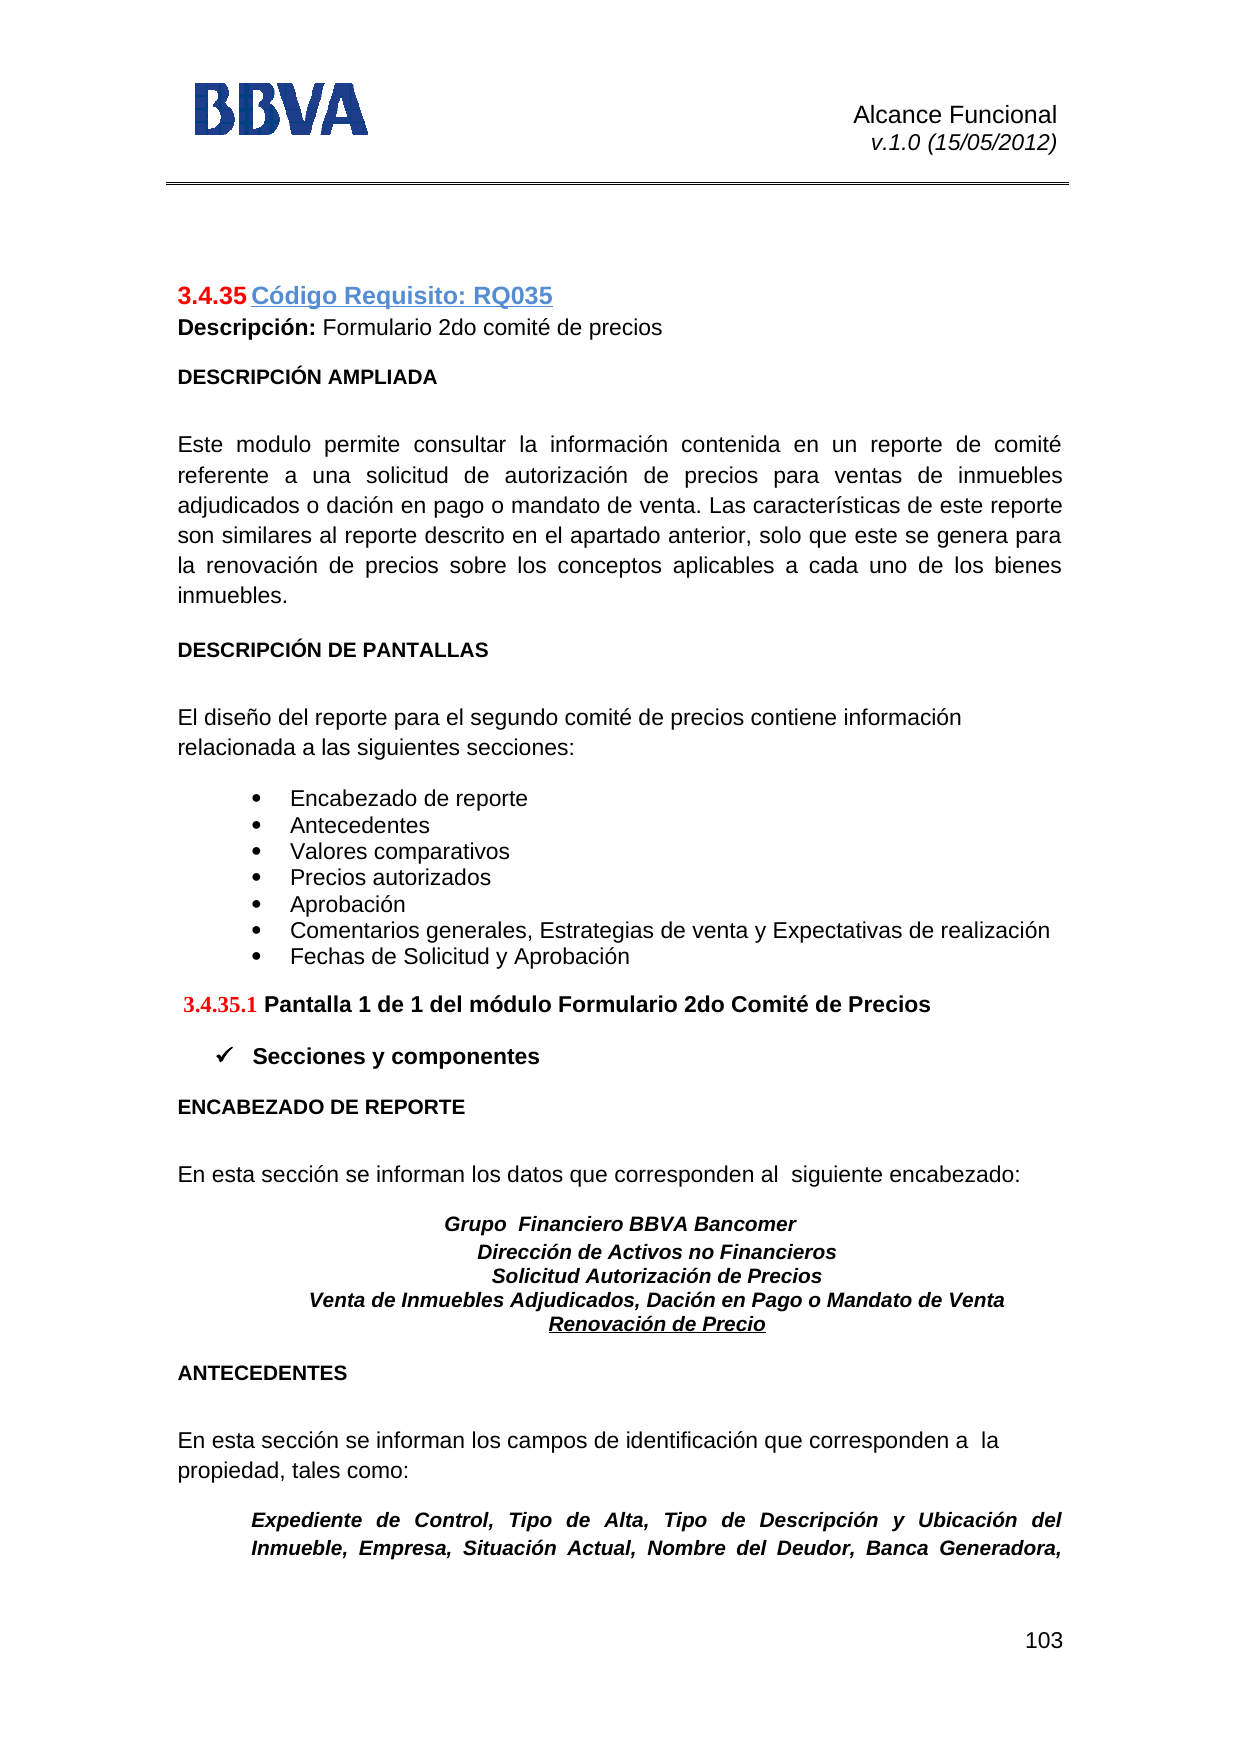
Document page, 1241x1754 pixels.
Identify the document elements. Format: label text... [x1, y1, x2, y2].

text En esta sección se informan los datos que corresponden al siguiente encabezado: [177, 1161, 1063, 1187]
text El diseño del reporte para el segundo comité de precios contiene información relacionada a las siguientes secciones: [177, 704, 1063, 761]
text Descripción: Formulario 2do comité de precios [177, 314, 1063, 340]
text Venta de Inmuebles Adjudicados, Dación en Pago o Mandato de Venta [251, 1287, 1063, 1311]
text Este modulo permite consultar la información contenida en un reporte de comité referente a una solicitud de autorización de precios para ventas de inmuebles adjudicados o dación en pago o mandato de venta. Las características de este reporte son similares al reporte descrito en el apartado anterior, solo que este se genera para la renovación de precios sobre los conceptos aplicables a cada uno de los bienes inmuebles. [177, 431, 1063, 609]
text Encabezado de reporte [177, 1095, 1063, 1119]
list Valores comparativos [252, 838, 1063, 864]
text Dirección de Activos no Financieros [251, 1239, 1063, 1263]
list Aprobación [252, 891, 1063, 917]
list Antecedentes [252, 812, 1063, 838]
subtitle Pantalla 1 de 1 del módulo Formulario 2do Comité de Precios [183, 991, 1063, 1017]
text Renovación de Precio [251, 1311, 1063, 1335]
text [251, 1508, 1063, 1559]
text DESCRIPCIÓN AMPLIADA [177, 365, 1063, 389]
picture [195, 83, 369, 135]
subtitle Código Requisito: RQ035 [177, 281, 1063, 309]
list Precios autorizados [252, 864, 1063, 891]
text Descripción de Pantallas [177, 638, 1063, 662]
list Fechas de Solicitud y Aprobación [252, 943, 1063, 970]
list Encabezado de reporte [252, 785, 1063, 812]
text En esta sección se informan los campos de identificación que corresponden a la propiedad, tales como: [177, 1427, 1063, 1483]
text Solicitud Autorización de Precios [251, 1263, 1063, 1287]
list Secciones y componentes [215, 1043, 1063, 1070]
text Grupo Financiero BBVA Bancomer [177, 1212, 1063, 1236]
text Antecedentes [177, 1360, 1063, 1384]
list Comentarios generales, Estrategias de venta y Expectativas de realización [252, 917, 1063, 943]
